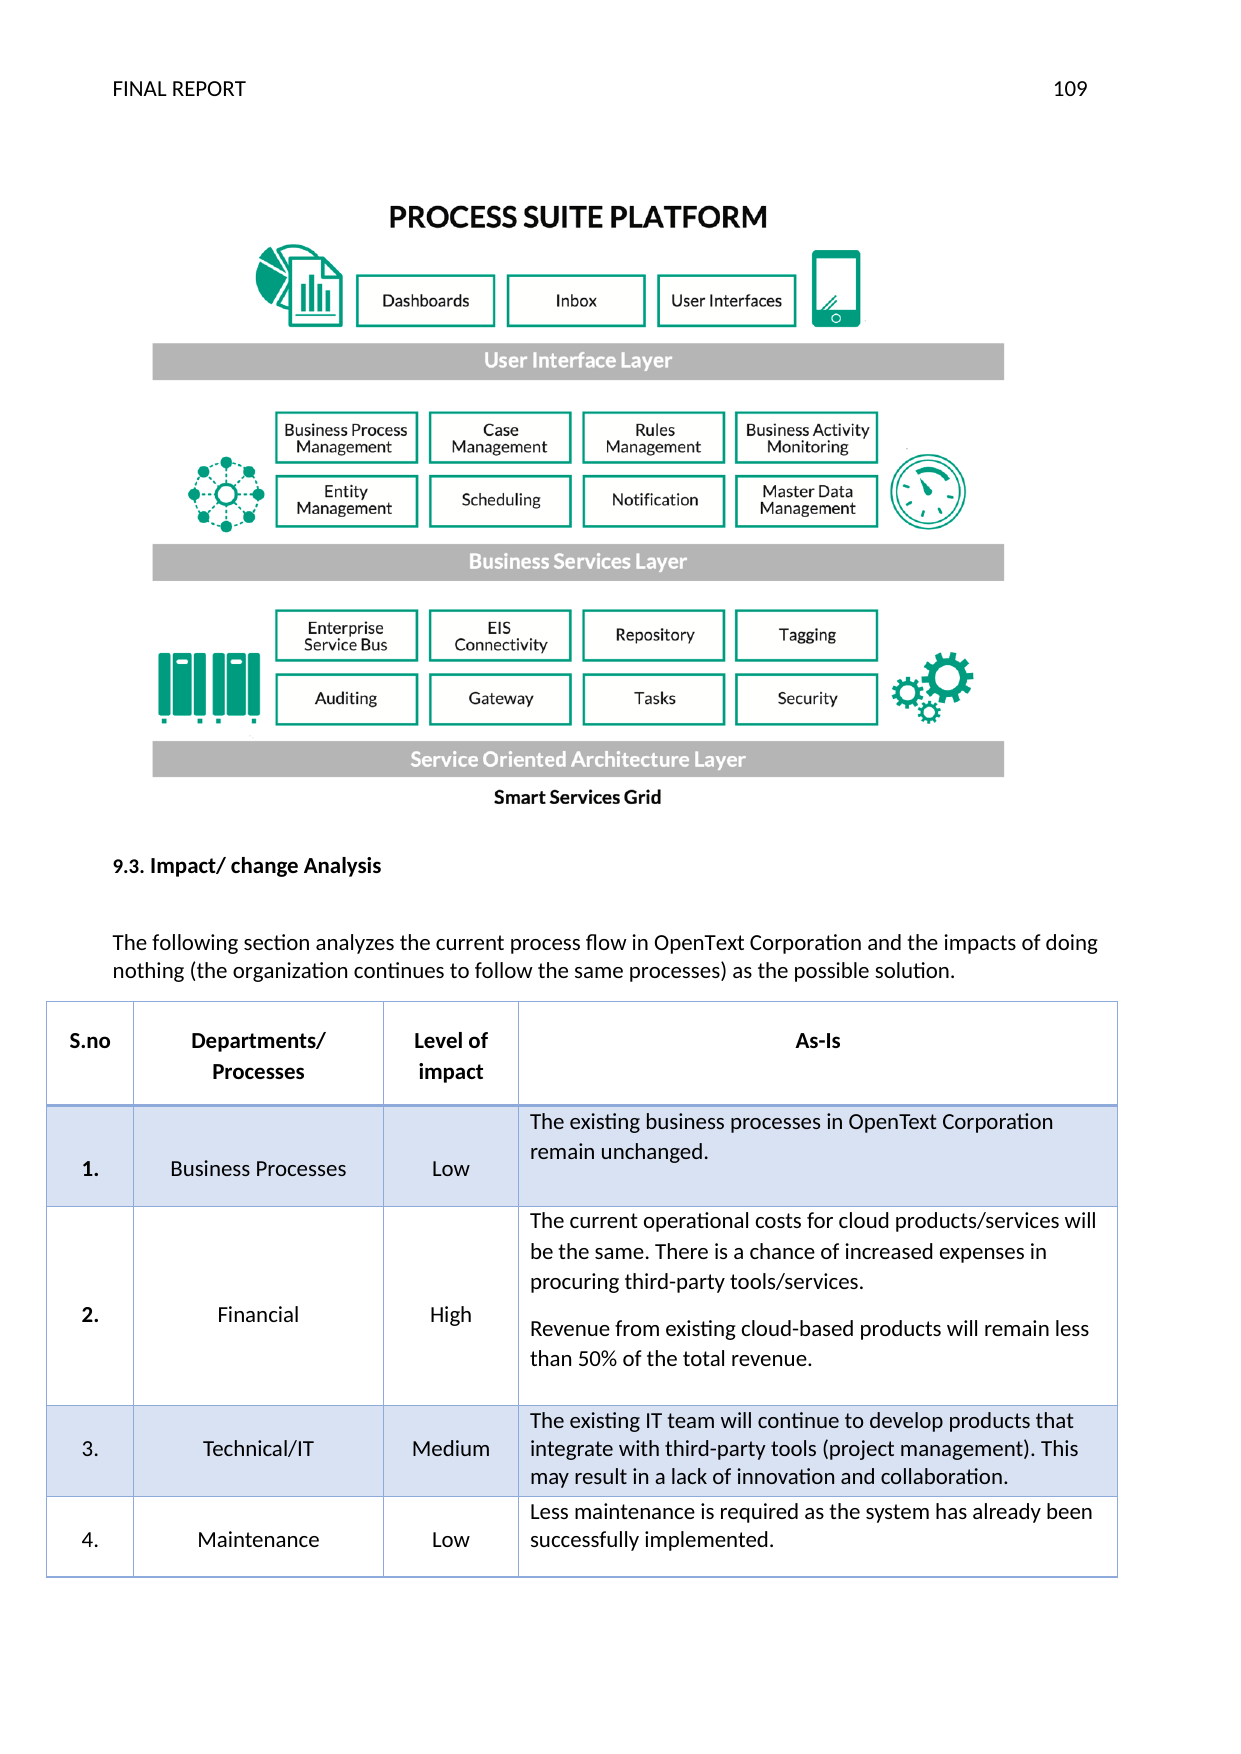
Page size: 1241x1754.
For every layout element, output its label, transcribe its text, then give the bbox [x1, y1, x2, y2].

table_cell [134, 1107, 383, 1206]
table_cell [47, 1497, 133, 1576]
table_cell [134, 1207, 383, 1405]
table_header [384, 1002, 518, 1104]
text The following section analyzes the current process flow in OpenText Corporation and the impacts of doing nothing (the organization continues to follow the same processes) as the possible solution. [112, 928, 1128, 984]
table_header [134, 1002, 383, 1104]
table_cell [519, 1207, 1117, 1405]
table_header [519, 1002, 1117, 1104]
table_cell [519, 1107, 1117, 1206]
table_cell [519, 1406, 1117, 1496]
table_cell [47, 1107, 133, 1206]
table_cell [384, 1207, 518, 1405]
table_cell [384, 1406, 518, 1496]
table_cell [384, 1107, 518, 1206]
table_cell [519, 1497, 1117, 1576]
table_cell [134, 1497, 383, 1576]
subtitle Impact/ change Analysis [112, 830, 1128, 879]
picture [87, 191, 1154, 830]
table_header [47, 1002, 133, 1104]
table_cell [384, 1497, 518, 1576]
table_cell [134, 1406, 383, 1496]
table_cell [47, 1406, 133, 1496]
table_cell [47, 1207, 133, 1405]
